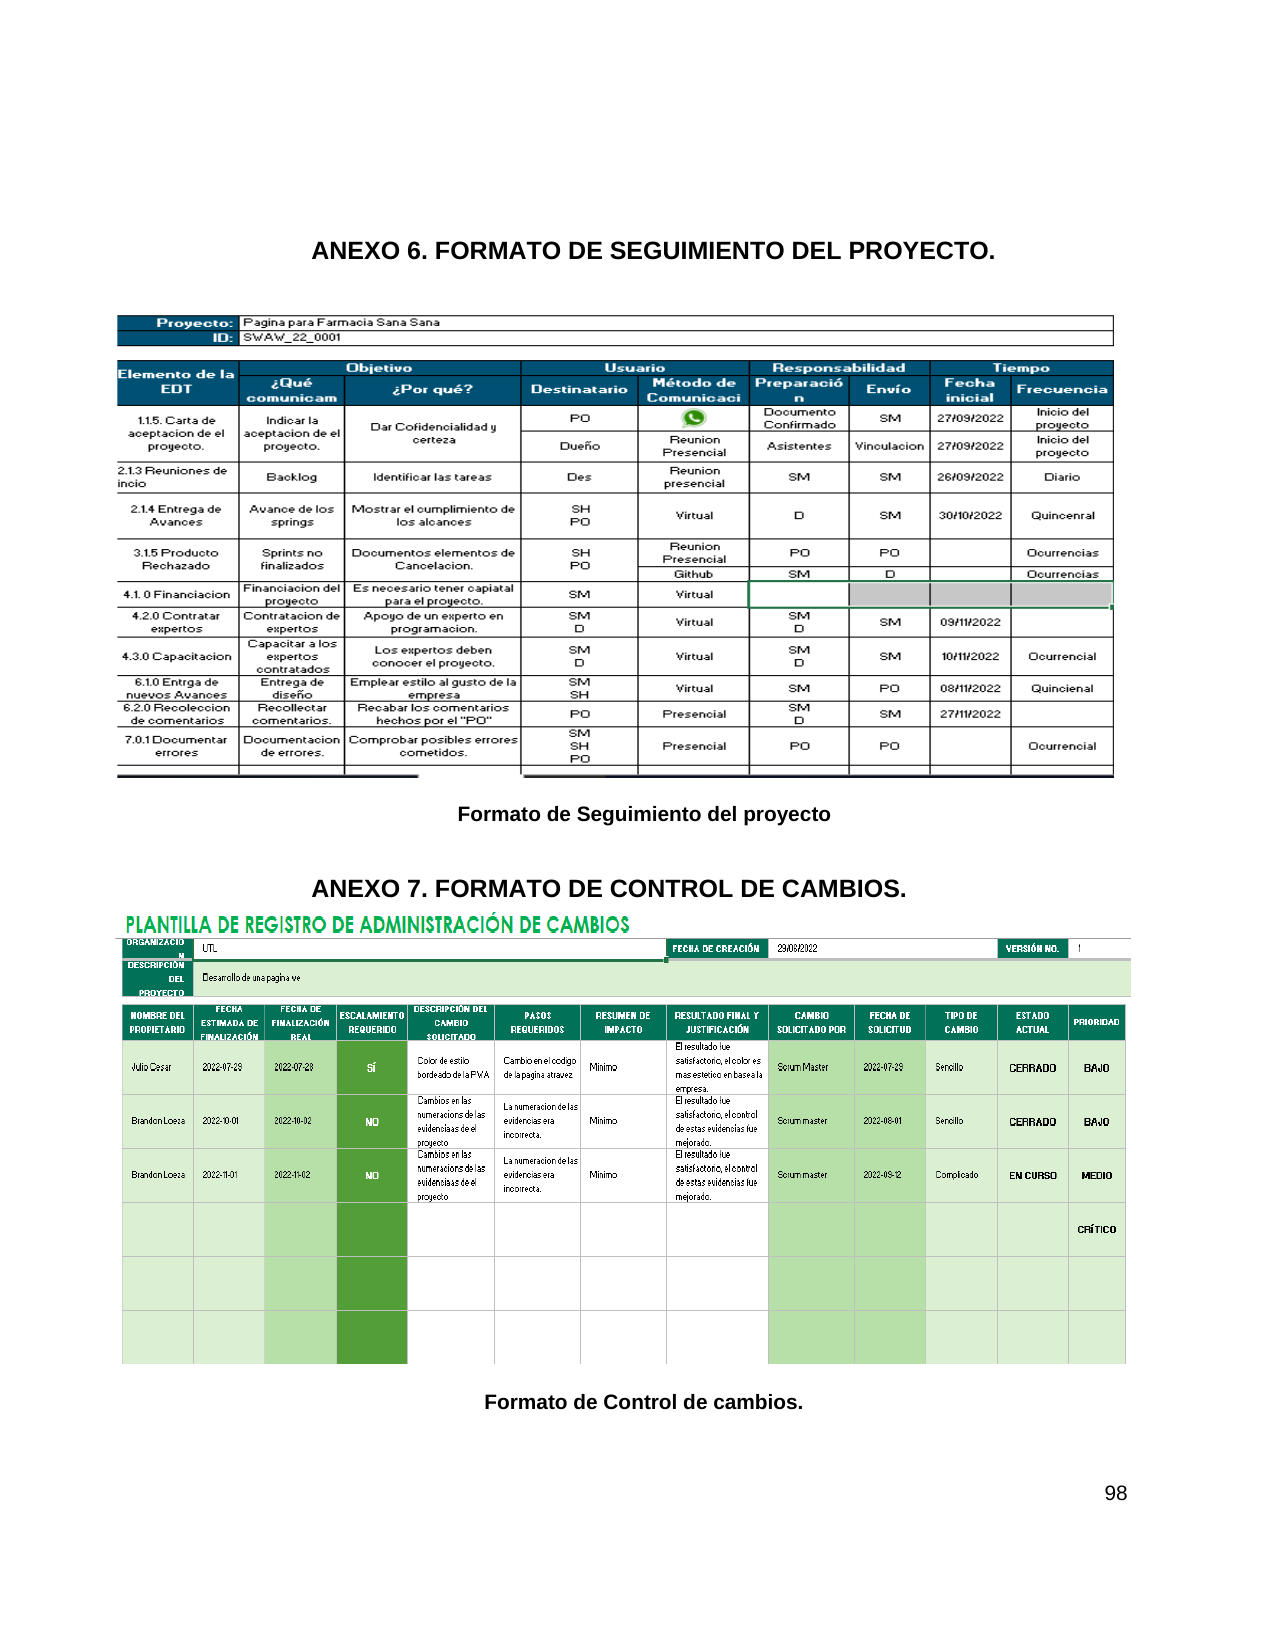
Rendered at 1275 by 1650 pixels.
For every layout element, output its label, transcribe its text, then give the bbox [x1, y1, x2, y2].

picture [390, 365, 406, 371]
picture [600, 388, 611, 393]
picture [172, 372, 179, 378]
picture [868, 364, 878, 371]
picture [117, 315, 1114, 360]
picture [296, 395, 307, 401]
picture [723, 379, 735, 386]
picture [811, 382, 822, 386]
picture [733, 395, 740, 401]
picture [356, 364, 362, 371]
picture [317, 397, 336, 401]
picture [795, 382, 806, 386]
picture [117, 406, 1114, 778]
picture [719, 397, 730, 401]
picture [826, 380, 836, 386]
picture [268, 397, 278, 401]
picture [115, 912, 1131, 1364]
picture [129, 370, 145, 378]
picture [294, 379, 312, 386]
picture [654, 379, 664, 386]
text ANEXO 6. FORMATO DE SEGUIMIENTO DEL PROYECTO. [236, 236, 1127, 265]
picture [584, 387, 595, 393]
picture [214, 334, 221, 341]
picture [440, 385, 462, 395]
text Formato de Seguimiento del proyecto [384, 315, 1127, 826]
picture [698, 379, 705, 386]
picture [393, 387, 398, 395]
picture [366, 365, 372, 373]
picture [1054, 388, 1077, 393]
picture [982, 394, 993, 401]
picture [281, 397, 293, 401]
picture [652, 365, 659, 371]
picture [539, 385, 551, 393]
picture [972, 379, 984, 386]
picture [888, 385, 899, 393]
picture [956, 382, 968, 386]
picture [698, 395, 709, 401]
picture [665, 397, 690, 401]
picture [181, 322, 206, 328]
text Formato de Control de cambios. [236, 1364, 1127, 1414]
picture [202, 370, 214, 378]
picture [1003, 365, 1024, 371]
text ANEXO 7. FORMATO DE CONTROL DE CAMBIOS. [236, 874, 1127, 902]
picture [781, 364, 793, 371]
picture [638, 367, 649, 371]
picture [947, 395, 954, 401]
picture [286, 379, 291, 387]
picture [148, 373, 169, 378]
picture [667, 379, 679, 386]
picture [844, 364, 855, 371]
picture [888, 367, 899, 371]
picture [615, 386, 621, 393]
